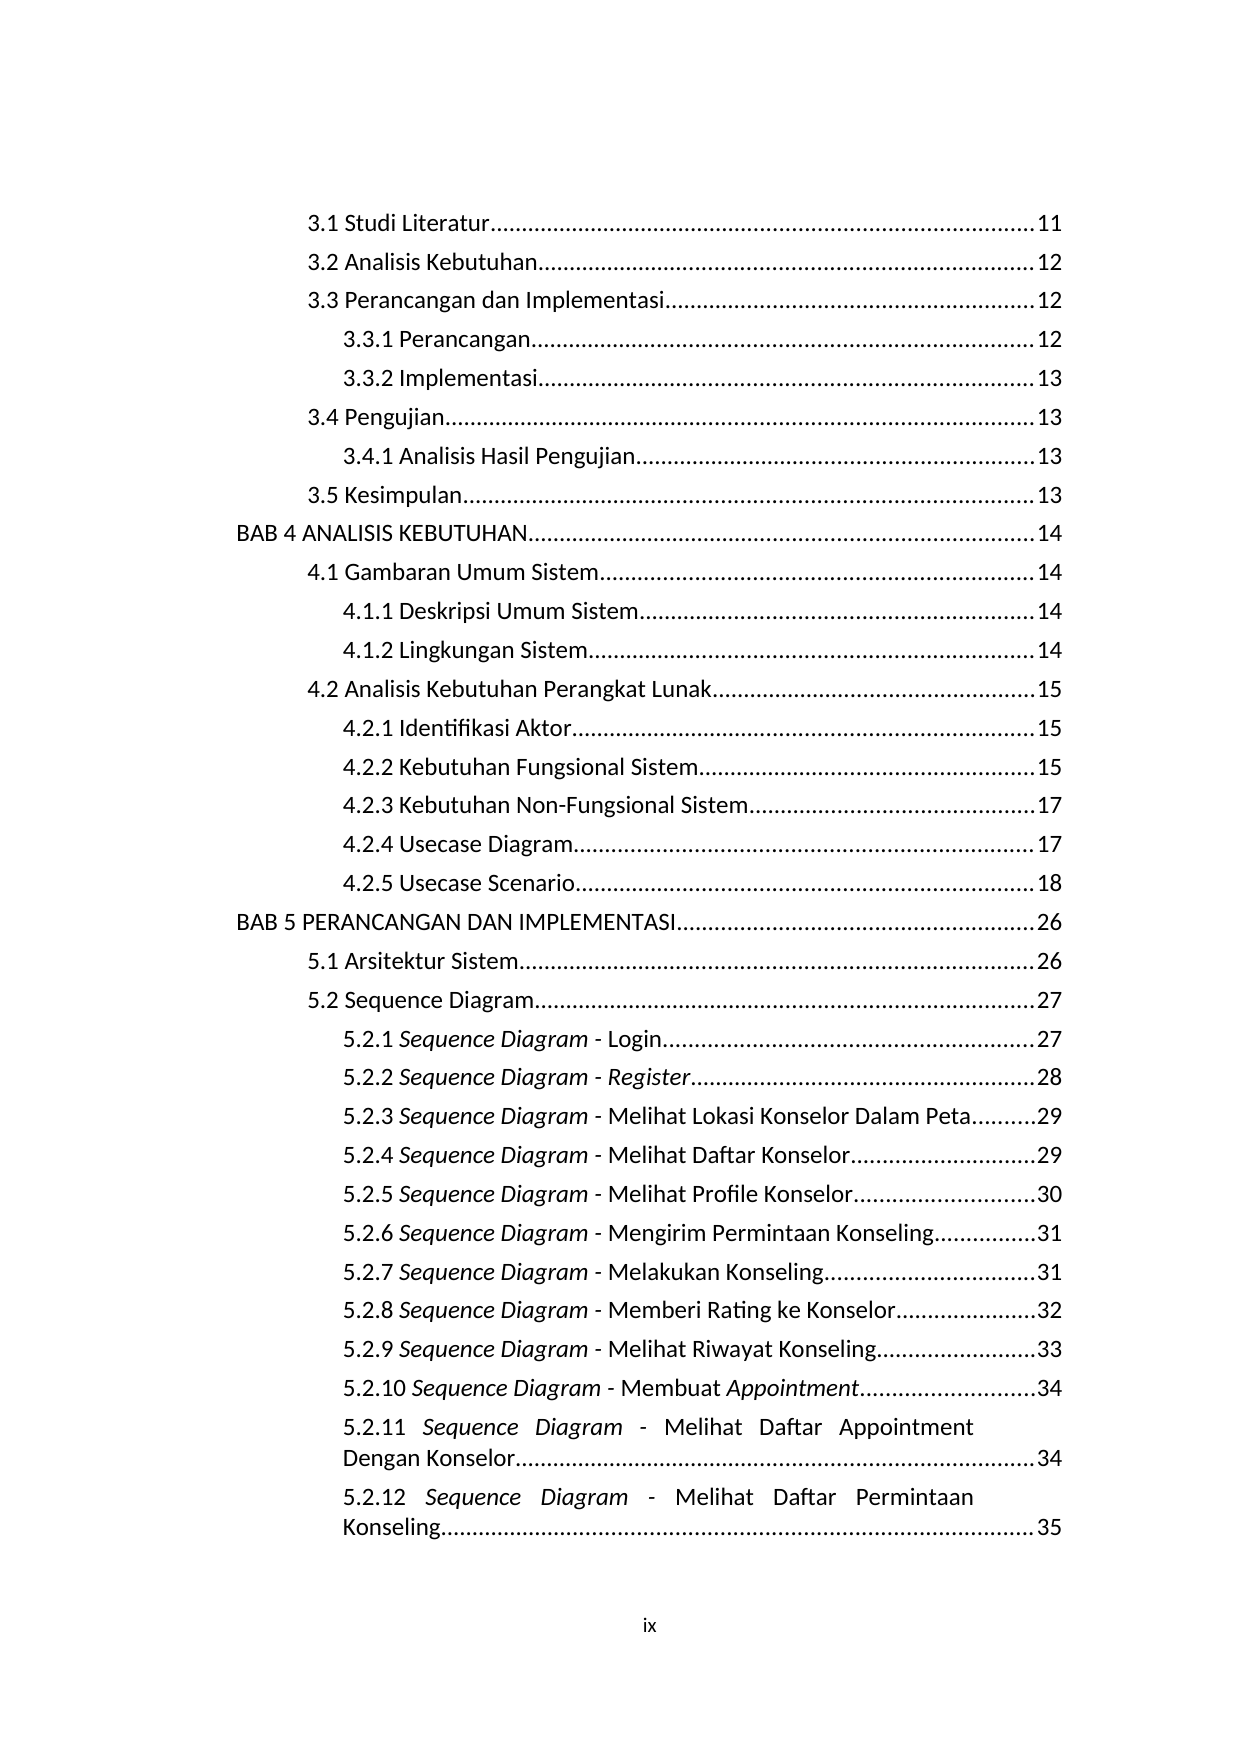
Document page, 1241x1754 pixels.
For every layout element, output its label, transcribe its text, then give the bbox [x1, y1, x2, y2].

text 4.2.1 Identifikasi Aktor 15 [343, 712, 974, 742]
text 5.2.4 Sequence Diagram - Melihat Daftar Konselor 29 [343, 1139, 974, 1170]
text 4.1.1 Deskripsi Umum Sistem 14 [343, 595, 974, 626]
text 5.1 Arsitektur Sistem 26 [307, 945, 974, 976]
text 5.2.6 Sequence Diagram - Mengirim Permintaan Konseling 31 [343, 1217, 974, 1247]
text 5.2.3 Sequence Diagram - Melihat Lokasi Konselor Dalam Peta 29 [343, 1100, 974, 1131]
text 5.2.12 Sequence Diagram - Melihat Daftar Permintaan Konseling 35 [343, 1481, 974, 1542]
text 3.2 Analisis Kebutuhan 12 [307, 246, 974, 276]
text 3.5 Kesimpulan 13 [307, 479, 974, 509]
text 4.2 Analisis Kebutuhan Perangkat Lunak 15 [307, 673, 974, 703]
text 4.2.5 Usecase Scenario 18 [343, 867, 974, 898]
text 5.2.8 Sequence Diagram - Memberi Rating ke Konselor 32 [343, 1295, 974, 1325]
text 3.4 Pengujian 13 [307, 401, 974, 432]
text BAB 5 PERANCANGAN DAN IMPLEMENTASI 26 [236, 906, 974, 937]
text 3.3.1 Perancangan 12 [343, 323, 974, 354]
text 3.1 Studi Literatur 11 [307, 207, 974, 237]
text 3.4.1 Analisis Hasil Pengujian 13 [343, 440, 974, 470]
text 3.3.2 Implementasi 13 [343, 362, 974, 393]
text 5.2.2 Sequence Diagram - Register 28 [343, 1062, 974, 1092]
text 4.2.4 Usecase Diagram 17 [343, 828, 974, 859]
text 4.1 Gambaran Umum Sistem 14 [307, 556, 974, 587]
text 5.2.7 Sequence Diagram - Melakukan Konseling 31 [343, 1256, 974, 1286]
text 5.2 Sequence Diagram 27 [307, 984, 974, 1014]
text BAB 4 ANALISIS KEBUTUHAN 14 [236, 518, 974, 548]
text 5.2.9 Sequence Diagram - Melihat Riwayat Konseling 33 [343, 1333, 974, 1364]
text 5.2.11 Sequence Diagram - Melihat Daftar Appointment Dengan Konselor 34 [343, 1411, 974, 1472]
text 5.2.1 Sequence Diagram - Login 27 [343, 1023, 974, 1053]
text 4.2.2 Kebutuhan Fungsional Sistem 15 [343, 751, 974, 781]
text 3.3 Perancangan dan Implementasi 12 [307, 284, 974, 315]
text 4.2.3 Kebutuhan Non-Fungsional Sistem 17 [343, 789, 974, 820]
text 4.1.2 Lingkungan Sistem 14 [343, 634, 974, 665]
text 5.2.10 Sequence Diagram - Membuat Appointment 34 [343, 1372, 974, 1403]
text 5.2.5 Sequence Diagram - Melihat Profile Konselor 30 [343, 1178, 974, 1209]
